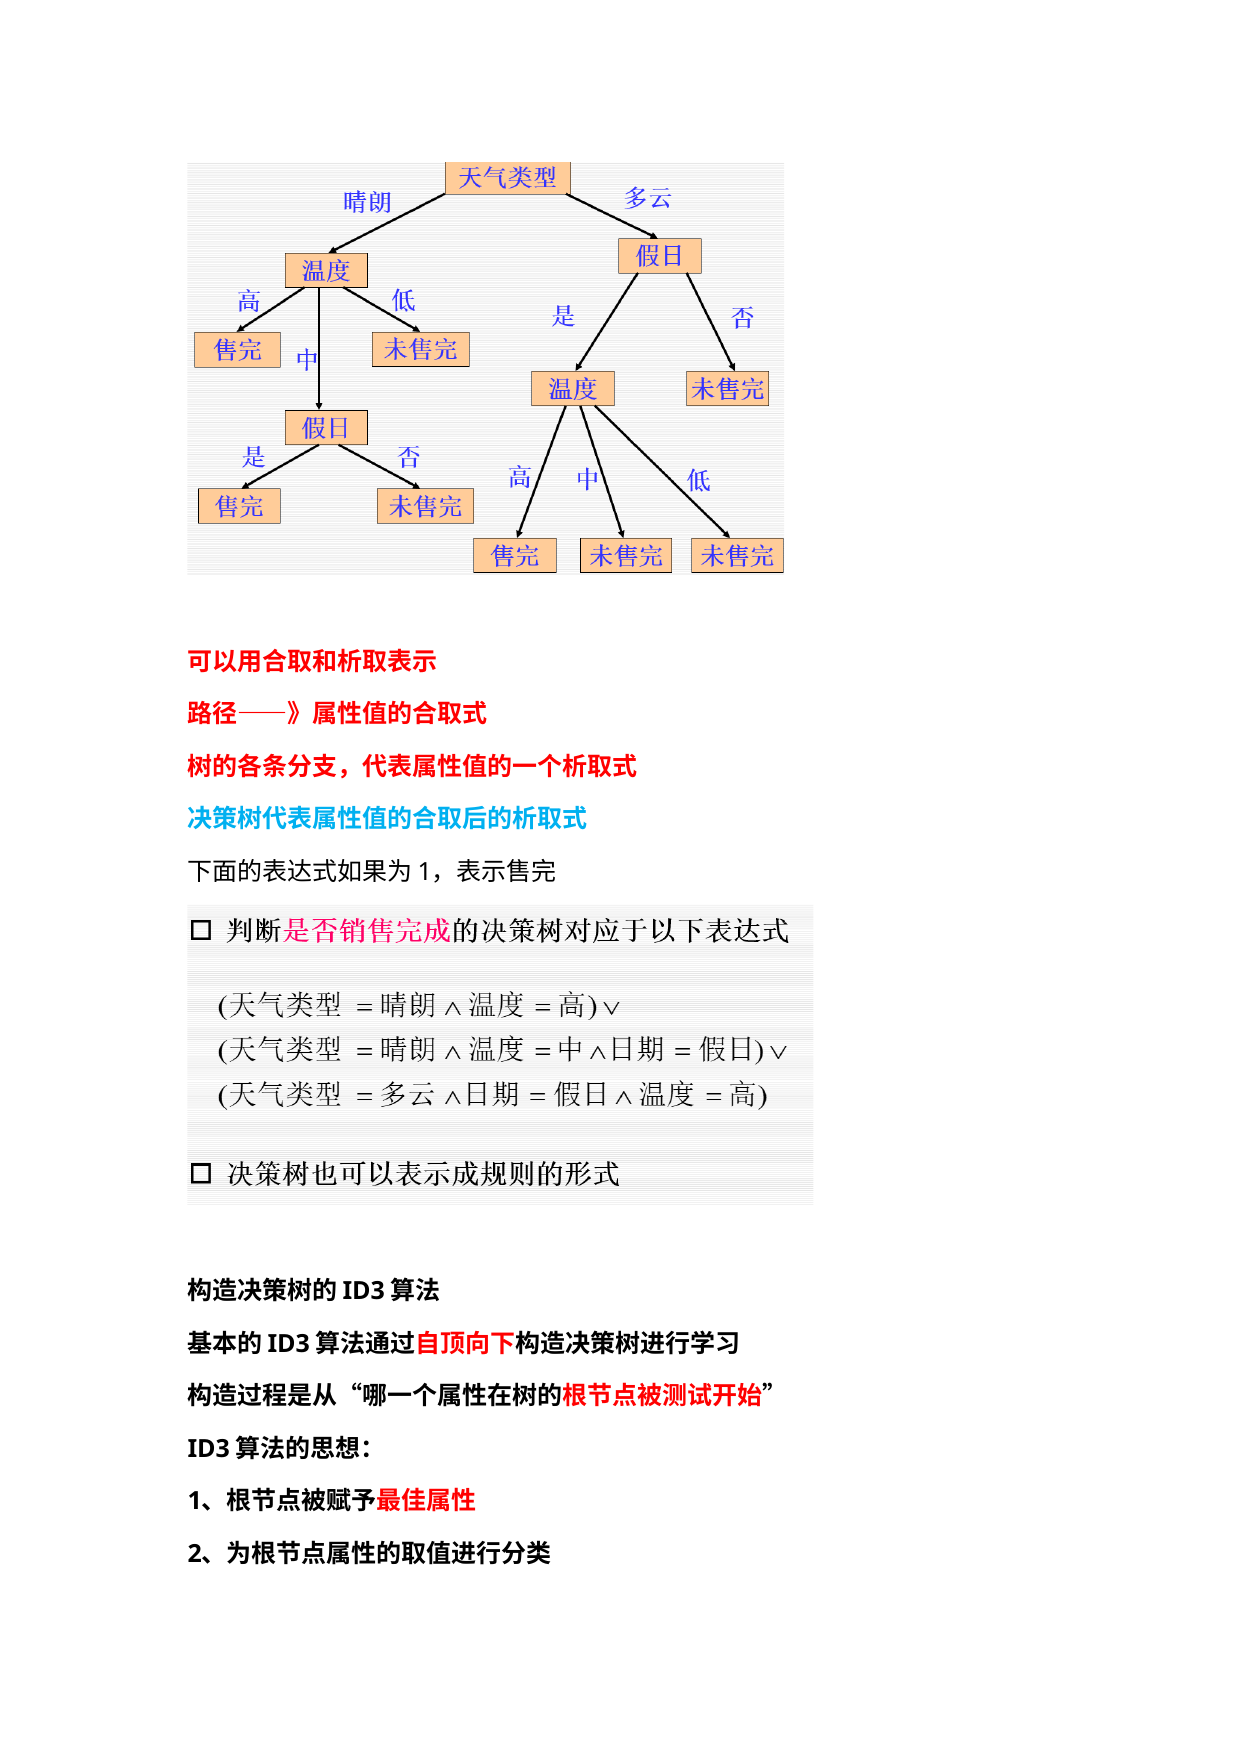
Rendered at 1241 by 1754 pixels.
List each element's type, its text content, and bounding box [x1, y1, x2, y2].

text ID3算法的思想： [187, 1428, 1053, 1464]
text 构造决策树的ID3算法 [187, 1271, 1053, 1307]
text 树的各条分支，代表属性值的一个析取式 [187, 746, 1053, 782]
text 下面的表达式如果为1，表示售完 [187, 851, 1053, 887]
picture [187, 903, 814, 1205]
text 构造过程是从“哪一个属性在树的根节点被测试开始” [187, 1376, 1053, 1412]
text 2、为根节点属性的取值进行分类 [187, 1533, 1053, 1569]
picture [187, 162, 785, 575]
text 可以用合取和析取表示 [187, 641, 1053, 677]
text 决策树代表属性值的合取后的析取式 [187, 799, 1053, 835]
text 基本的ID3算法通过自顶向下构造决策树进行学习 [187, 1323, 1053, 1359]
text 1、根节点被赋予最佳属性 [187, 1481, 1053, 1517]
text 路径——》属性值的合取式 [187, 694, 1053, 730]
